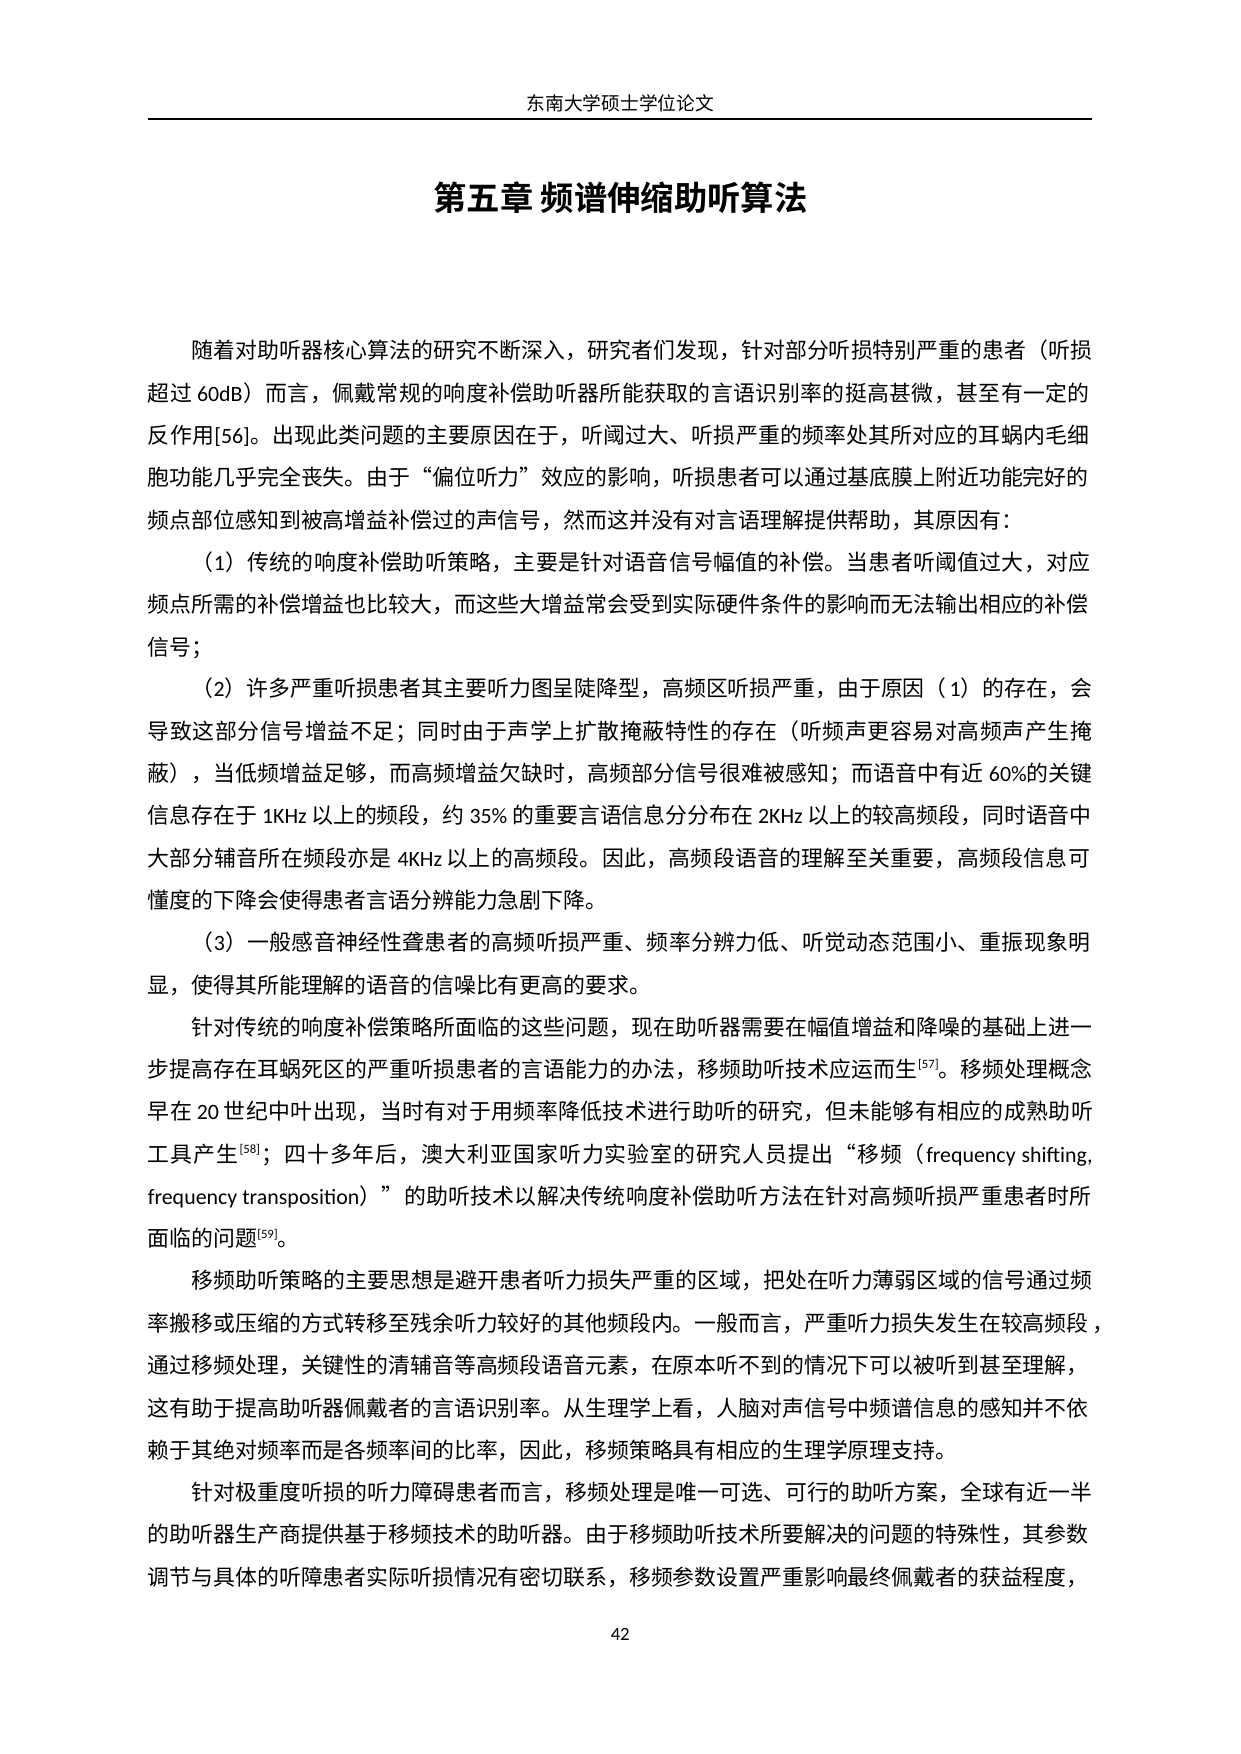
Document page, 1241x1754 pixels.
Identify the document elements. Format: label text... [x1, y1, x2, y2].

text （3）一般感音神经性聋患者的高频听损严重、频率分辨力低、听觉动态范围小、重振现象明显，使得其所能理解的语音的信噪比有更高的要求。 [148, 924, 1092, 1000]
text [148, 1474, 1092, 1592]
text 随着对助听器核心算法的研究不断深入，研究者们发现，针对部分听损特别严重的患者（听损超过60dB）而言，佩戴常规的响度补偿助听器所能获取的言语识别率的挺高甚微，甚至有一定的反作用[56]。出现此类问题的主要原因在于，听阈过大、听损严重的频率处其所对应的耳蜗内毛细胞功能几乎完全丧失。由于“偏位听力”效应的影响，听损患者可以通过基底膜上附近功能完好的频点部位感知到被高增益补偿过的声信号，然而这并没有对言语理解提供帮助，其原因有： [148, 332, 1092, 536]
subtitle 频谱伸缩助听算法 [148, 162, 1092, 230]
text 移频助听策略的主要思想是避开患者听力损失严重的区域，把处在听力薄弱区域的信号通过频率搬移或压缩的方式转移至残余听力较好的其他频段内。一般而言，严重听力损失发生在较高频段，通过移频处理，关键性的清辅音等高频段语音元素，在原本听不到的情况下可以被听到甚至理解，这有助于提高助听器佩戴者的言语识别率。从生理学上看，人脑对声信号中频谱信息的感知并不依赖于其绝对频率而是各频率间的比率，因此，移频策略具有相应的生理学原理支持。 [148, 1262, 1092, 1466]
text （1）传统的响度补偿助听策略，主要是针对语音信号幅值的补偿。当患者听阈值过大，对应频点所需的补偿增益也比较大，而这些大增益常会受到实际硬件条件的影响而无法输出相应的补偿信号； [148, 543, 1092, 662]
text 针对传统的响度补偿策略所面临的这些问题，现在助听器需要在幅值增益和降噪的基础上进一步提高存在耳蜗死区的严重听损患者的言语能力的办法，移频助听技术应运而生[57]。移频处理概念早在20世纪中叶出现，当时有对于用频率降低技术进行助听的研究，但未能够有相应的成熟助听工具产生[58]；四十多年后，澳大利亚国家听力实验室的研究人员提出“移频（frequency shifting, frequency transposition）”的助听技术以解决传统响度补偿助听方法在针对高频听损严重患者时所面临的问题[59]。 [148, 1008, 1092, 1254]
text （2）许多严重听损患者其主要听力图呈陡降型，高频区听损严重，由于原因（1）的存在，会导致这部分信号增益不足；同时由于声学上扩散掩蔽特性的存在（听频声更容易对高频声产生掩蔽），当低频增益足够，而高频增益欠缺时，高频部分信号很难被感知；而语音中有近60%的关键信息存在于1KHz以上的频段，约 35% 的重要言语信息分分布在2KHz以上的较高频段，同时语音中大部分辅音所在频段亦是4KHz以上的高频段。因此，高频段语音的理解至关重要，高频段信息可懂度的下降会使得患者言语分辨能力急剧下降。 [148, 670, 1092, 916]
